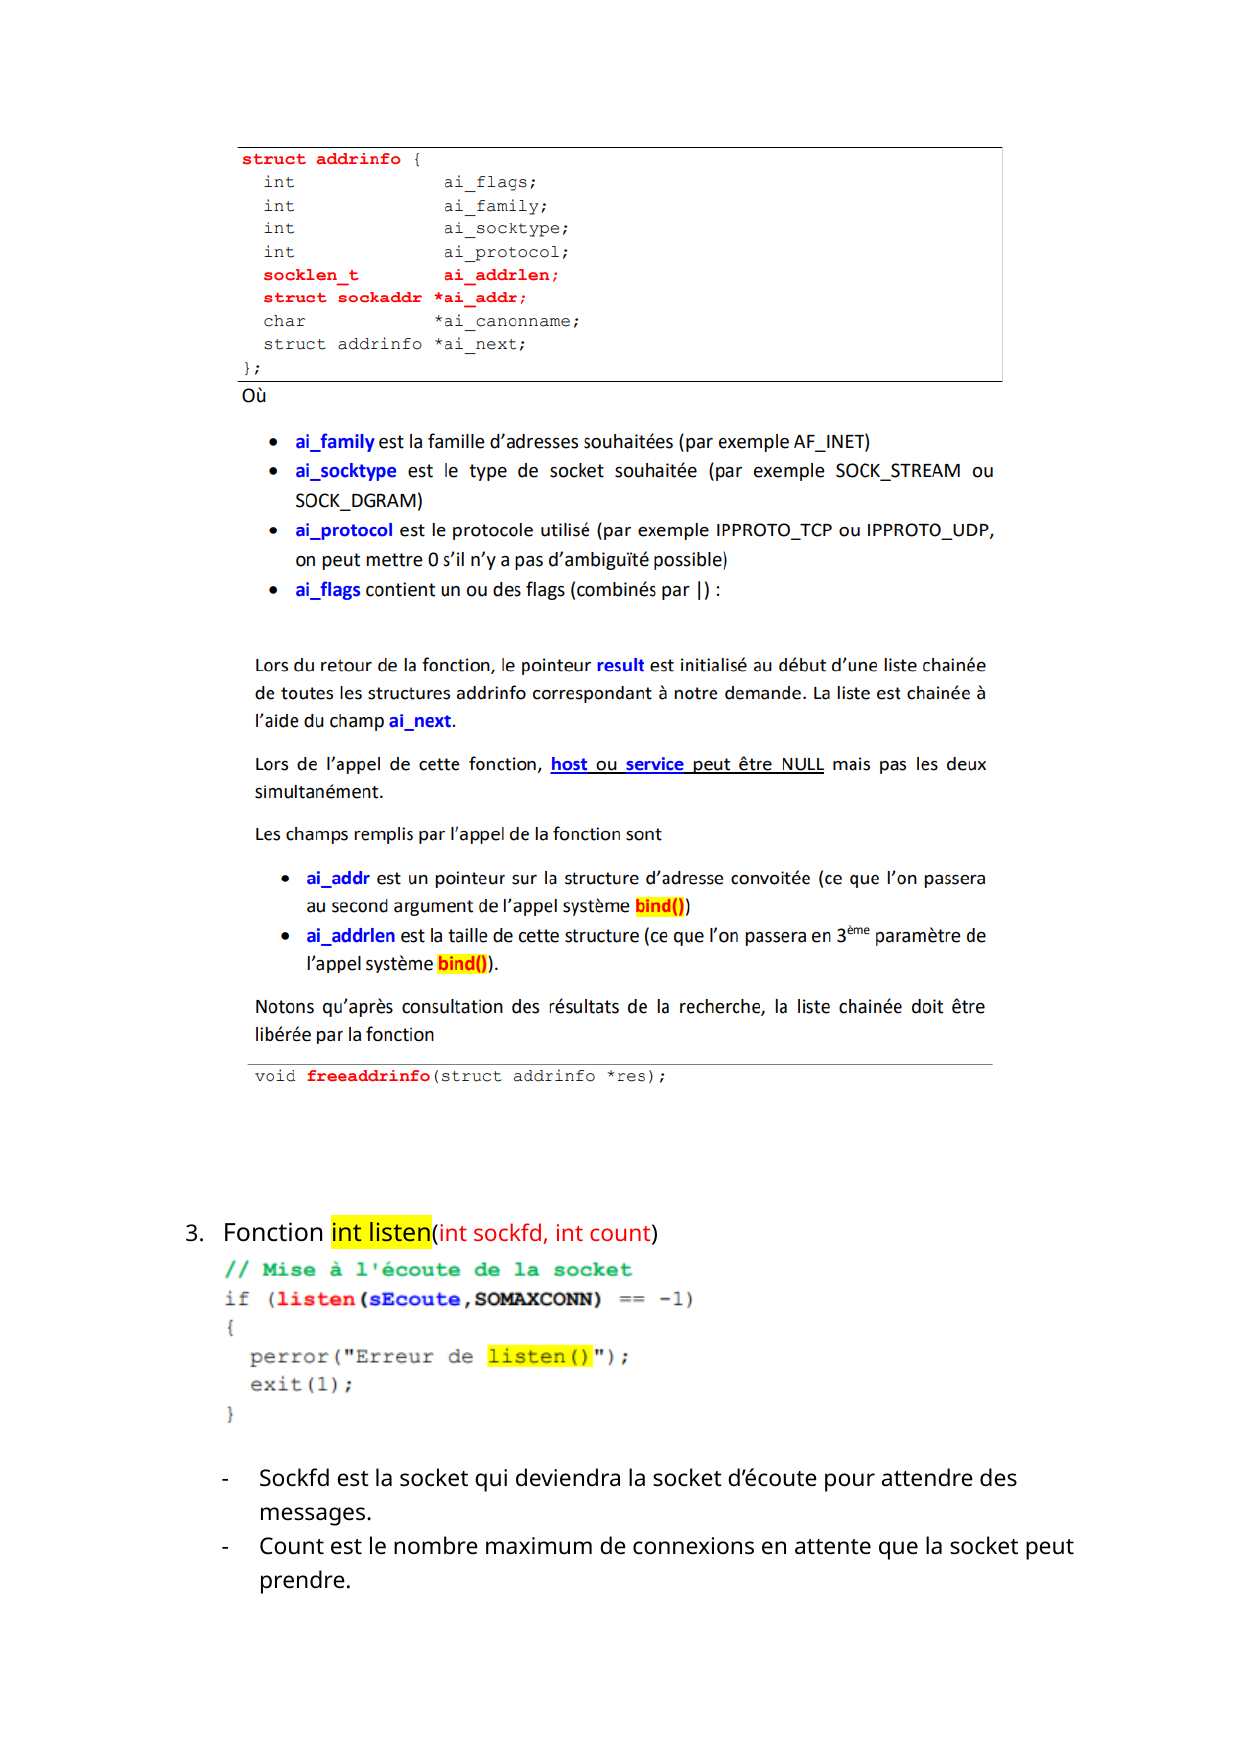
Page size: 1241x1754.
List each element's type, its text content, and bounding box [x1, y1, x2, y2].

picture [247, 647, 993, 1088]
picture [237, 147, 1003, 606]
list Fonction int listen(int sockfd, int count) [432, 1215, 1093, 1249]
picture [222, 1251, 693, 1426]
list Sockfd est la socket qui deviendra la socket d’écoute pour attendre des messages. [221, 1462, 1093, 1527]
list Count est le nombre maximum de connexions en attente que la socket peut prendre. [221, 1530, 1093, 1595]
list Fonction int listen(int sockfd, int count) [185, 1215, 331, 1249]
